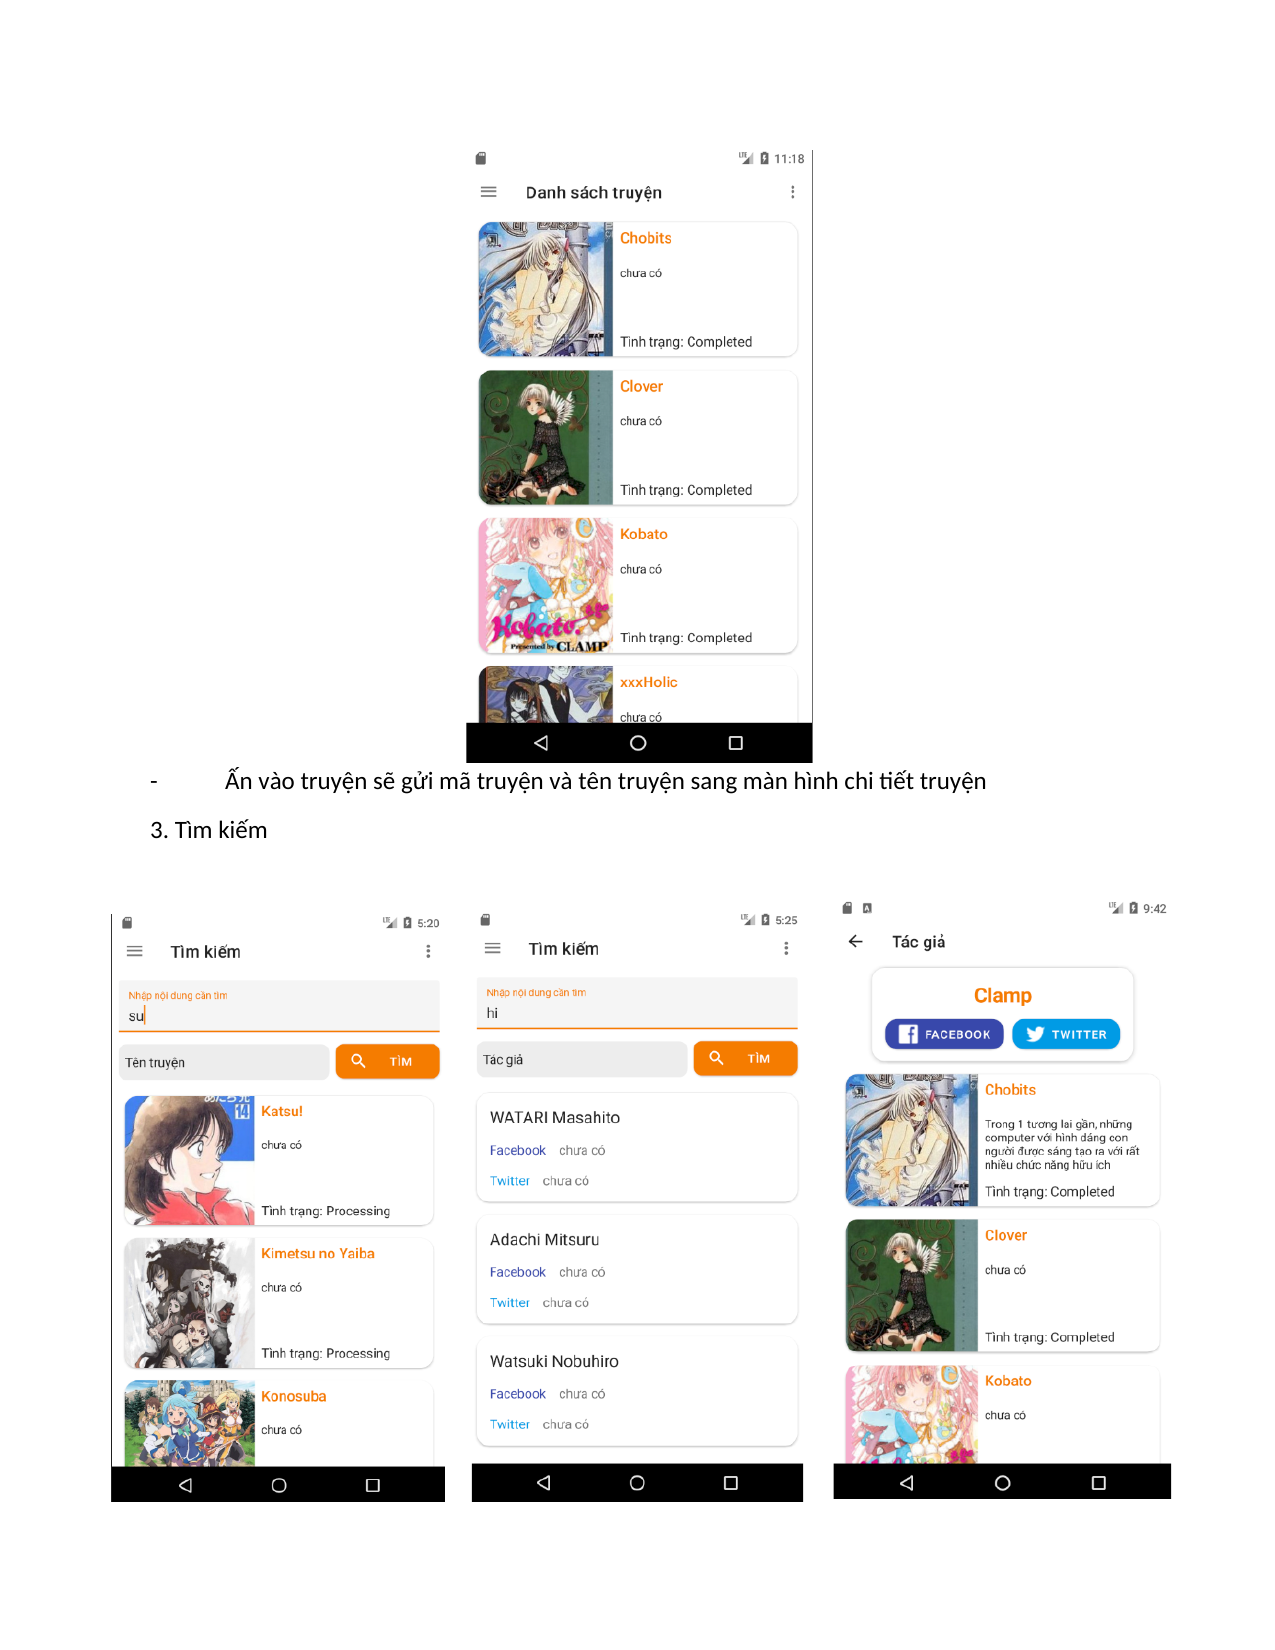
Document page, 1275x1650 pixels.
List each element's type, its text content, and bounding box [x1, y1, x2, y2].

picture [471, 911, 804, 1502]
picture [466, 150, 813, 763]
picture [111, 914, 445, 1502]
picture [833, 898, 1172, 1498]
text 3. Tìm kiếm [150, 814, 1125, 875]
